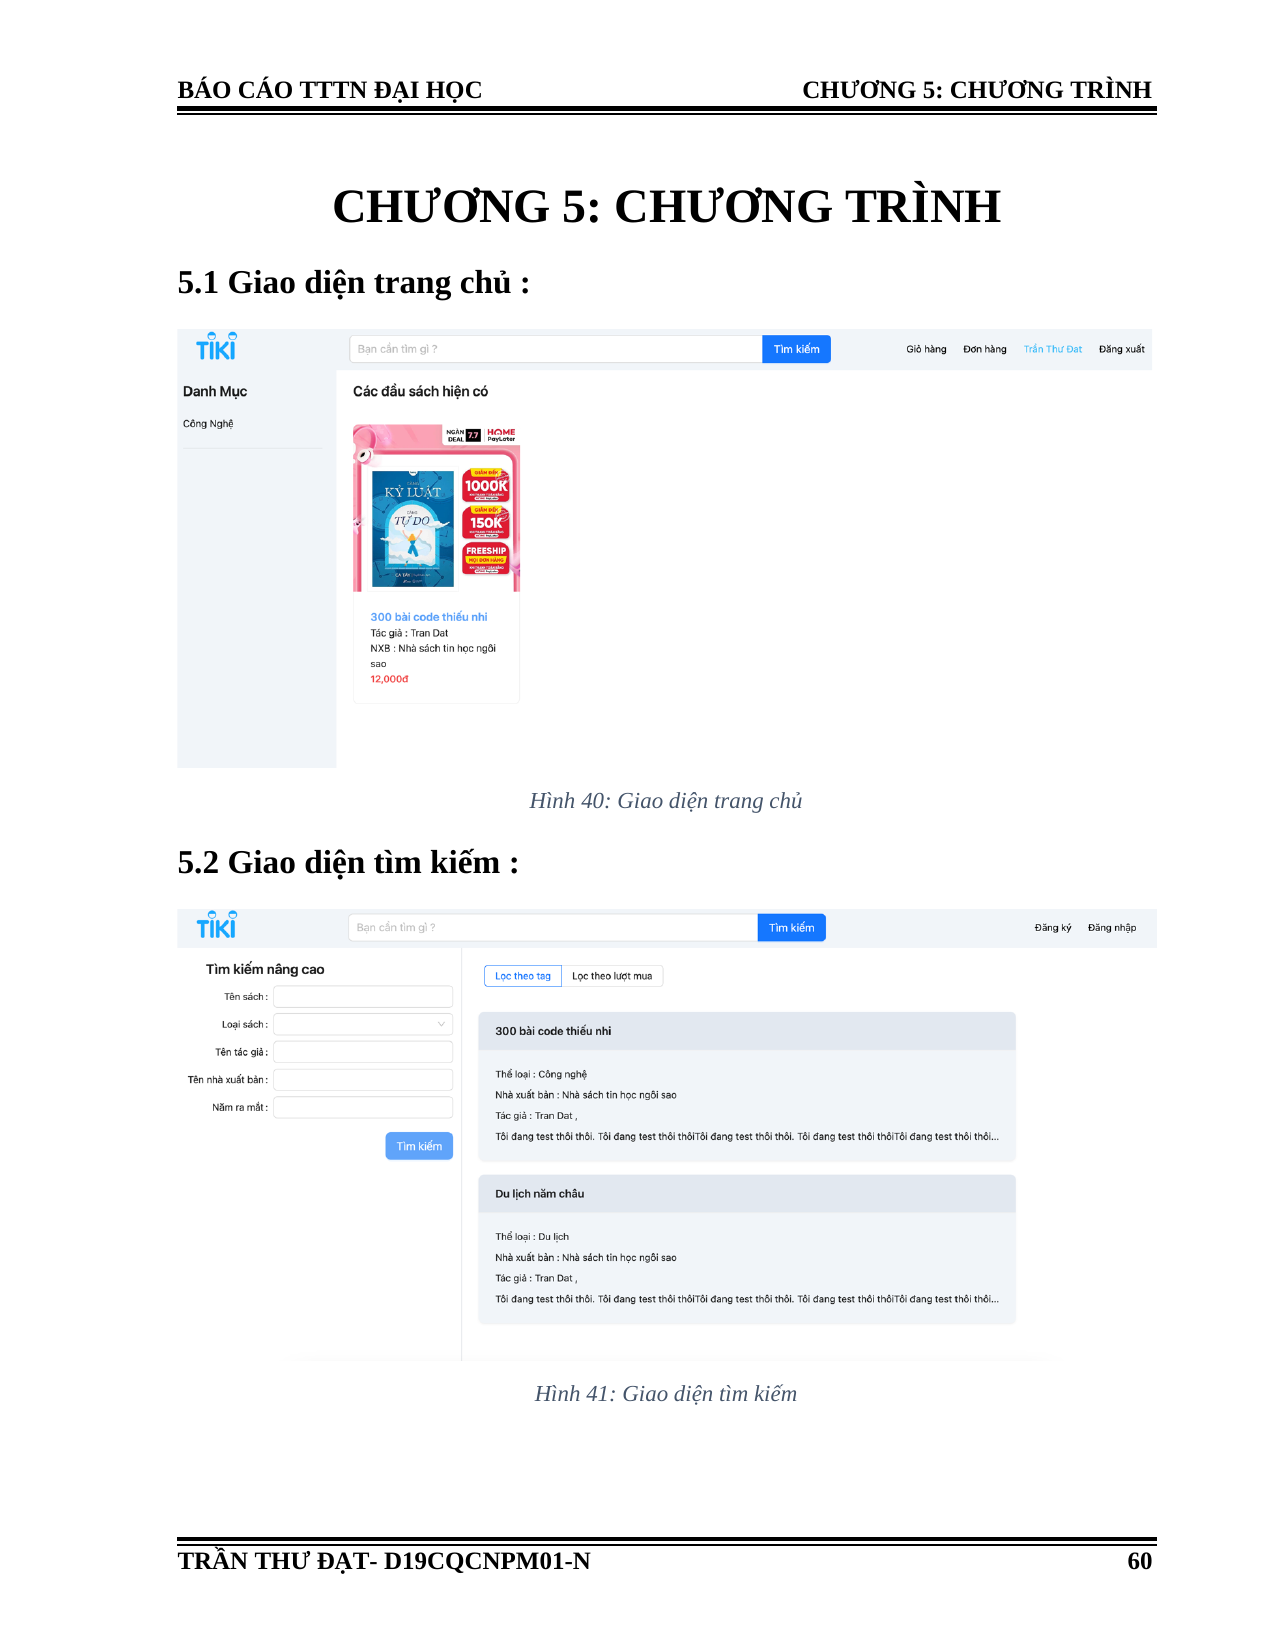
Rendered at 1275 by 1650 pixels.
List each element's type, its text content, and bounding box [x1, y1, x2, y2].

picture [177, 909, 1157, 1361]
subtitle 5.2 Giao diện tìm kiếm : [177, 842, 1157, 881]
picture [177, 329, 1153, 768]
subtitle CHƯƠNG 5: CHƯƠNG TRÌNH [177, 178, 1157, 233]
subtitle 5.1 Giao diện trang chủ : [177, 262, 1157, 301]
